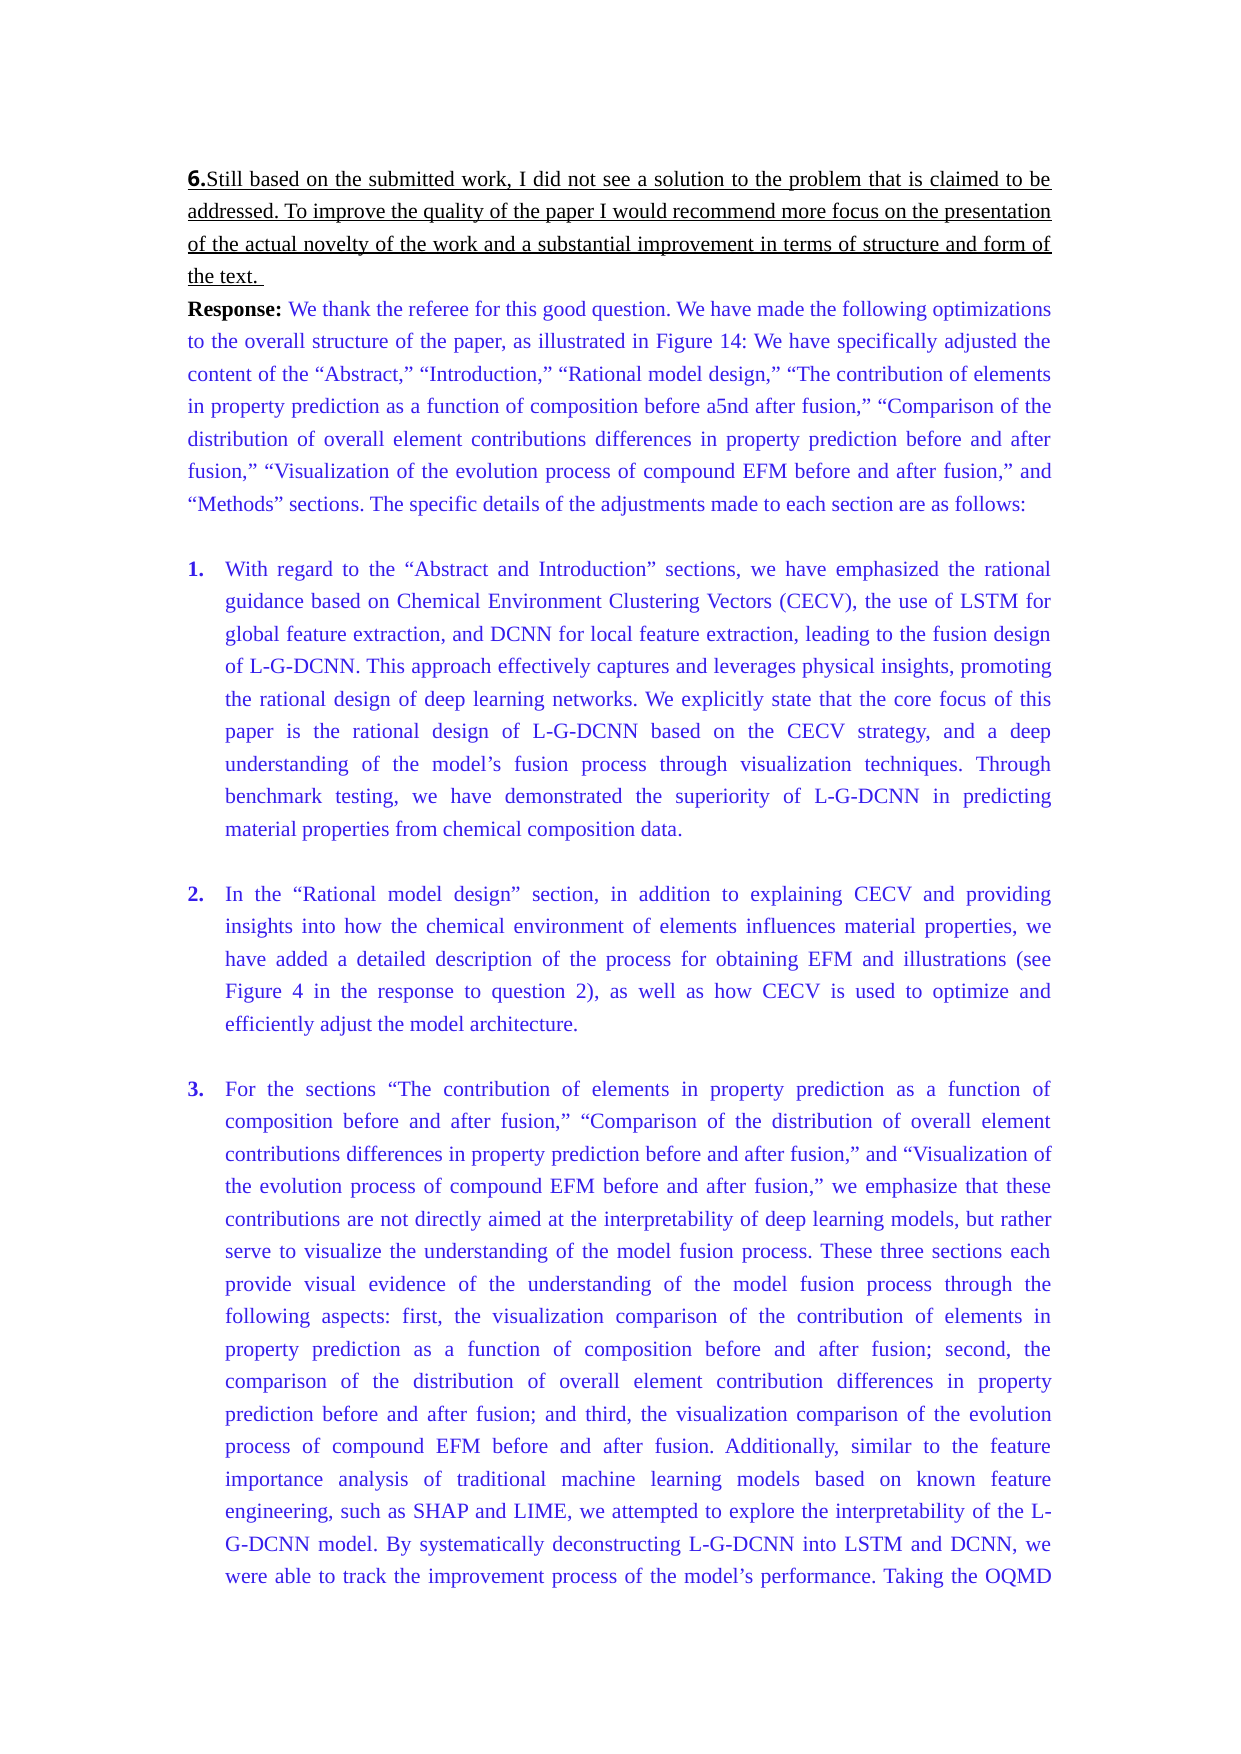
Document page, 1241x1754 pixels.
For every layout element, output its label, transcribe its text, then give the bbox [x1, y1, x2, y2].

list With regard to the “Abstract and Introduction” sections, we have emphasized the rational guidance based on Chemical Environment Clustering Vectors (CECV), the use of LSTM for global feature extraction, and DCNN for local feature extraction, leading to the fusion design of L-G-DCNN. This approach effectively captures and leverages physical insights, promoting the rational design of deep learning networks. We explicitly state that the core focus of this paper is the rational design of L-G-DCNN based on the CECV strategy, and a deep understanding of the model’s fusion process through visualization techniques. Through benchmark testing, we have demonstrated the superiority of L-G-DCNN in predicting material properties from chemical composition data. [187, 552, 1053, 844]
text Response: We thank the referee for this good question. We have made the following optimizations to the overall structure of the paper, as illustrated in Figure 14: We have specifically adjusted the content of the “Abstract,” “Introduction,” “Rational model design,” “The contribution of elements in property prediction as a function of composition before a5nd after fusion,” “Comparison of the distribution of overall element contributions differences in property prediction before and after fusion,” “Visualization of the evolution process of compound EFM before and after fusion,” and “Methods” sections. The specific details of the adjustments made to each section are as follows: [187, 292, 1053, 519]
text 6.Still based on the submitted work, I did not see a solution to the problem that is claimed to be addressed. To improve the quality of the paper I would recommend more focus on the presentation of the actual novelty of the work and a substantial improvement in terms of structure and form of the text. [187, 162, 1053, 292]
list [187, 1072, 1053, 1592]
list In the “Rational model design” section, in addition to explaining CECV and providing insights into how the chemical environment of elements influences material properties, we have added a detailed description of the process for obtaining EFM and illustrations (see Figure 4 in the response to question 2), as well as how CECV is used to optimize and efficiently adjust the model architecture. [187, 877, 1053, 1039]
